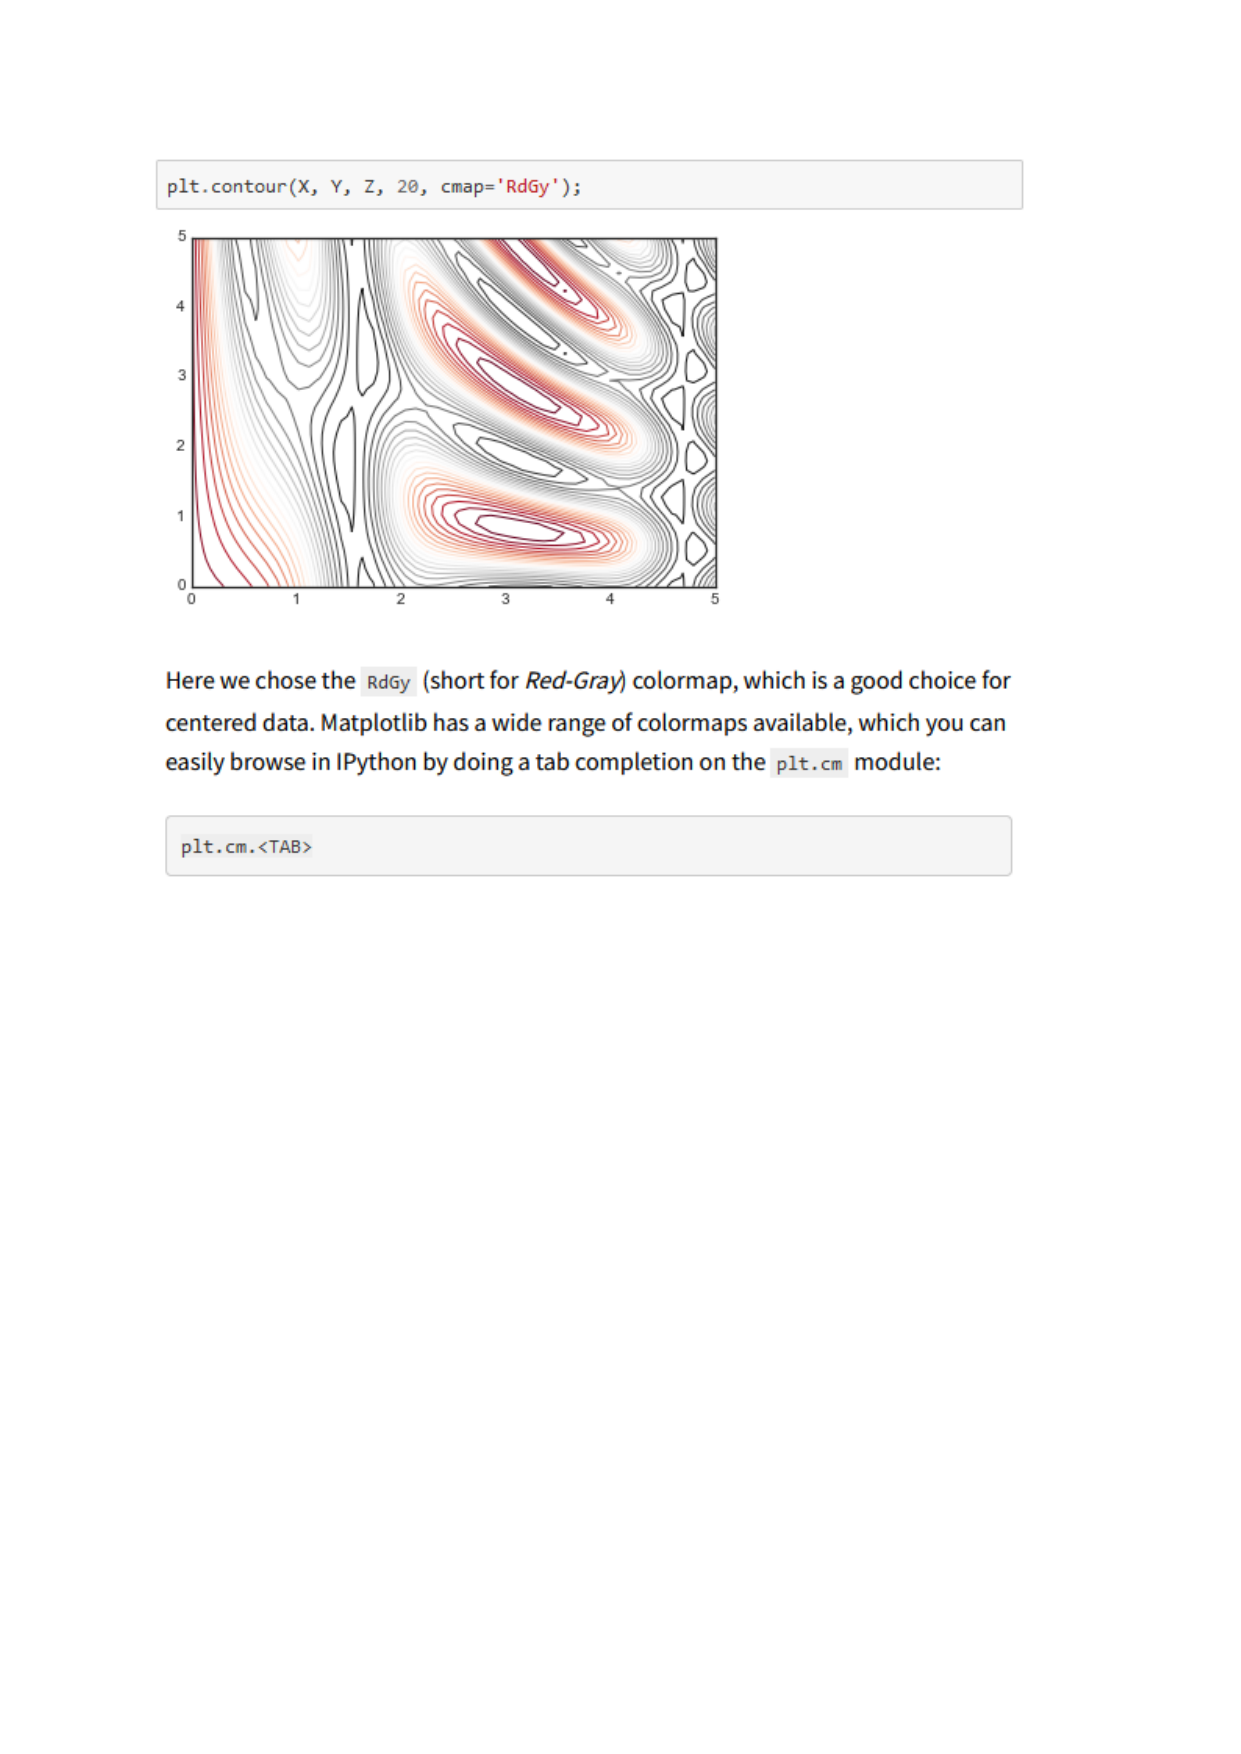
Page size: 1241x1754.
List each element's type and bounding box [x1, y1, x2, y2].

picture [150, 150, 1083, 886]
